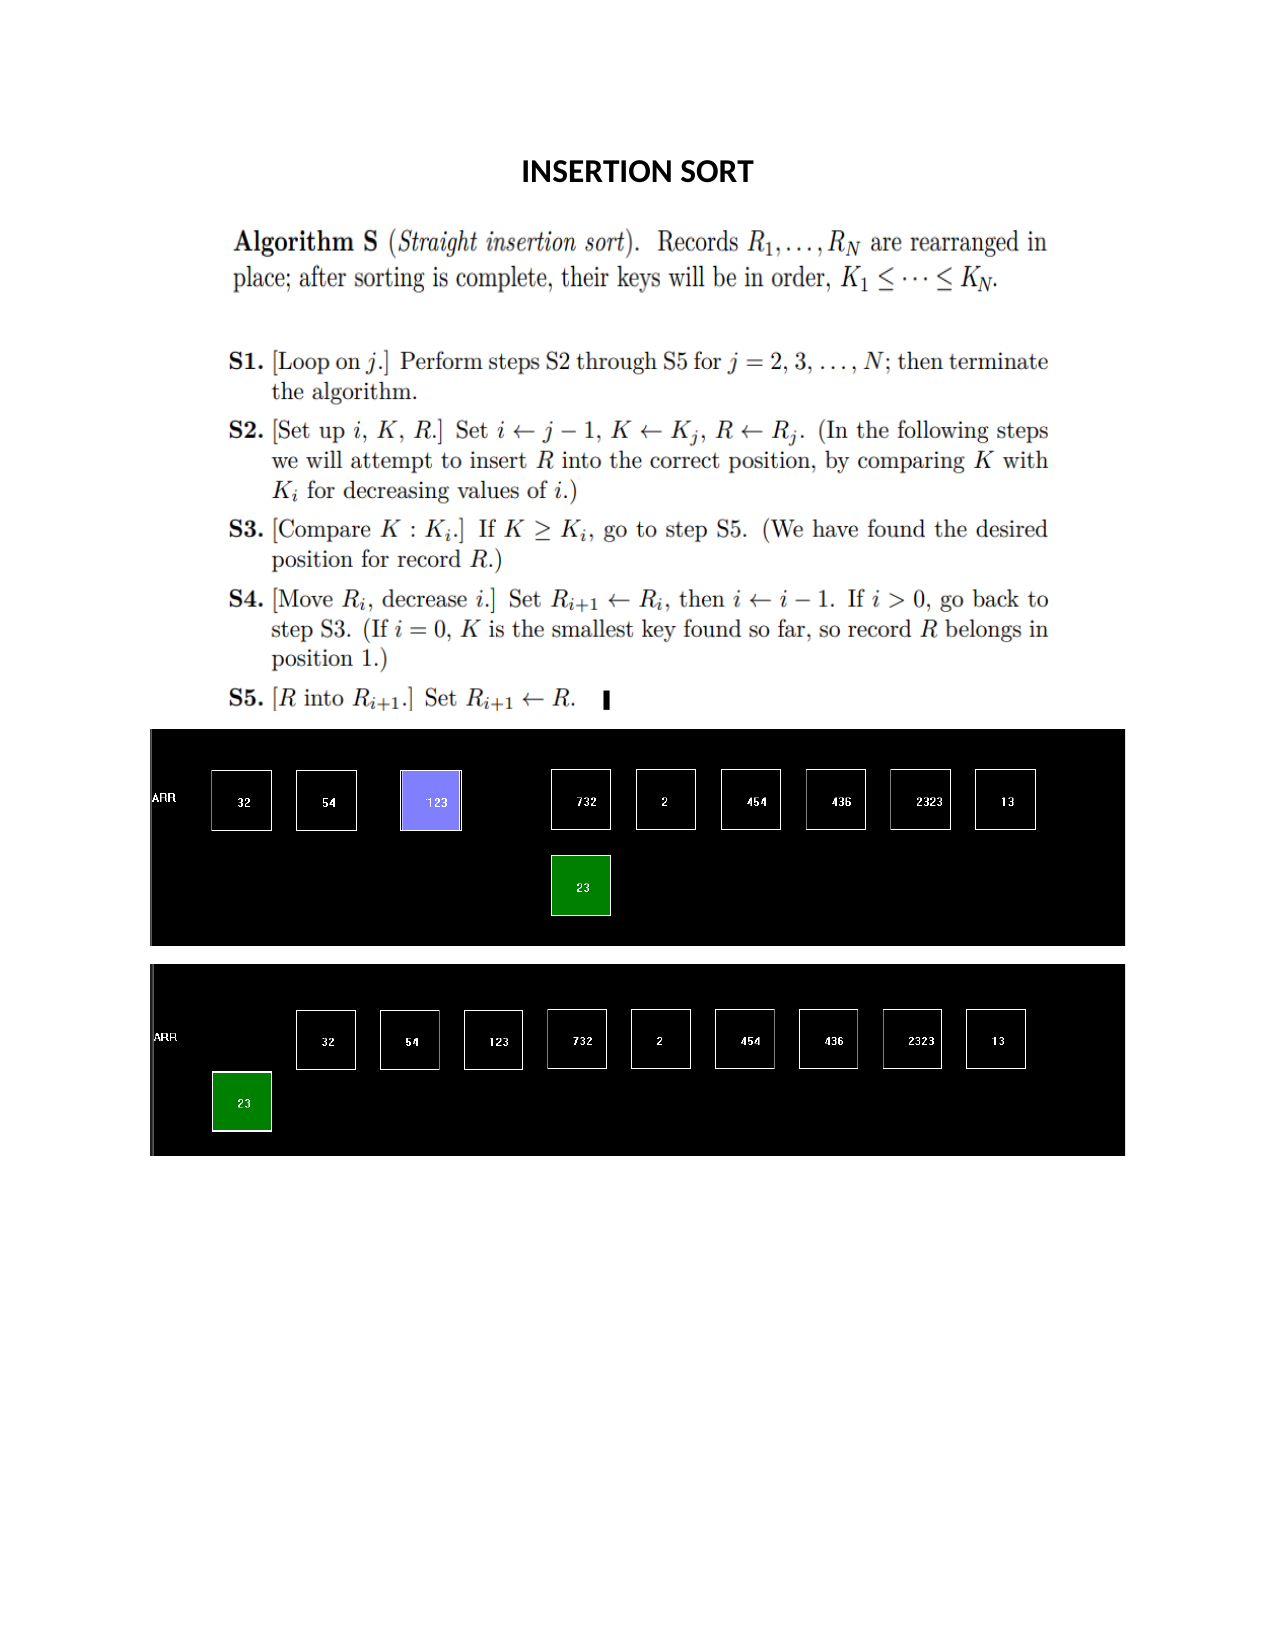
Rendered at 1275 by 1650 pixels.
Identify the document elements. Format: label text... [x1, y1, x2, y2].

picture [150, 340, 1125, 711]
picture [150, 964, 1125, 1156]
picture [150, 210, 1125, 322]
text INSERTION SORT [150, 150, 1125, 191]
picture [150, 729, 1125, 946]
